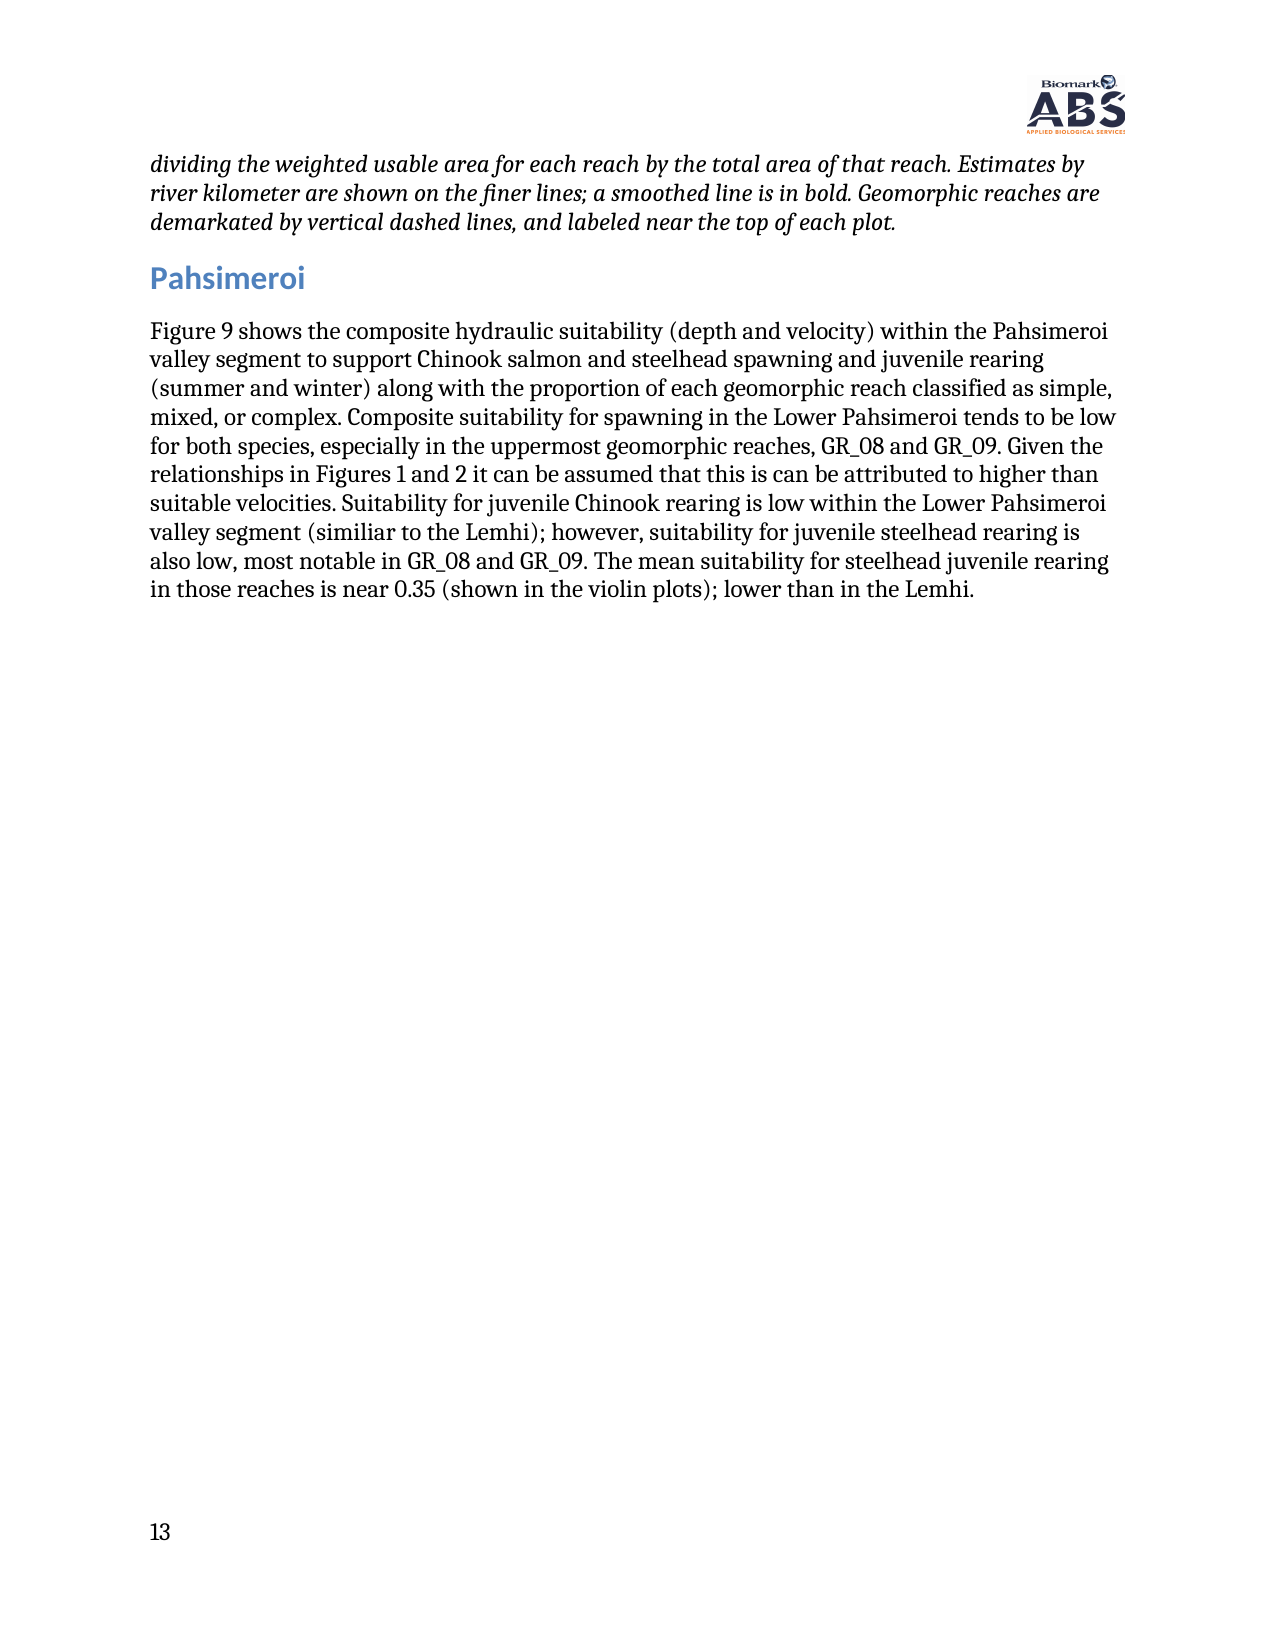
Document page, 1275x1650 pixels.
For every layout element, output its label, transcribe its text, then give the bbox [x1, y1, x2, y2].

subtitle Pahsimeroi [150, 257, 1125, 298]
picture [1026, 75, 1125, 134]
text Figure 9 shows the composite hydraulic suitability (depth and velocity) within the Pahsimeroi valley segment to support Chinook salmon and steelhead spawning and juvenile rearing (summer and winter) along with the proportion of each geomorphic reach classified as simple, mixed, or complex. Composite suitability for spawning in the Lower Pahsimeroi tends to be low for both species, especially in the uppermost geomorphic reaches, GR_08 and GR_09. Given the relationships in Figures 1 and 2 it can be assumed that this is can be attributed to higher than suitable velocities. Suitability for juvenile Chinook rearing is low within the Lower Pahsimeroi valley segment (similiar to the Lemhi); however, suitability for juvenile steelhead rearing is also low, most notable in GR_08 and GR_09. The mean suitability for steelhead juvenile rearing in those reaches is near 0.35 (shown in the violin plots); lower than in the Lemhi. [150, 317, 1125, 604]
